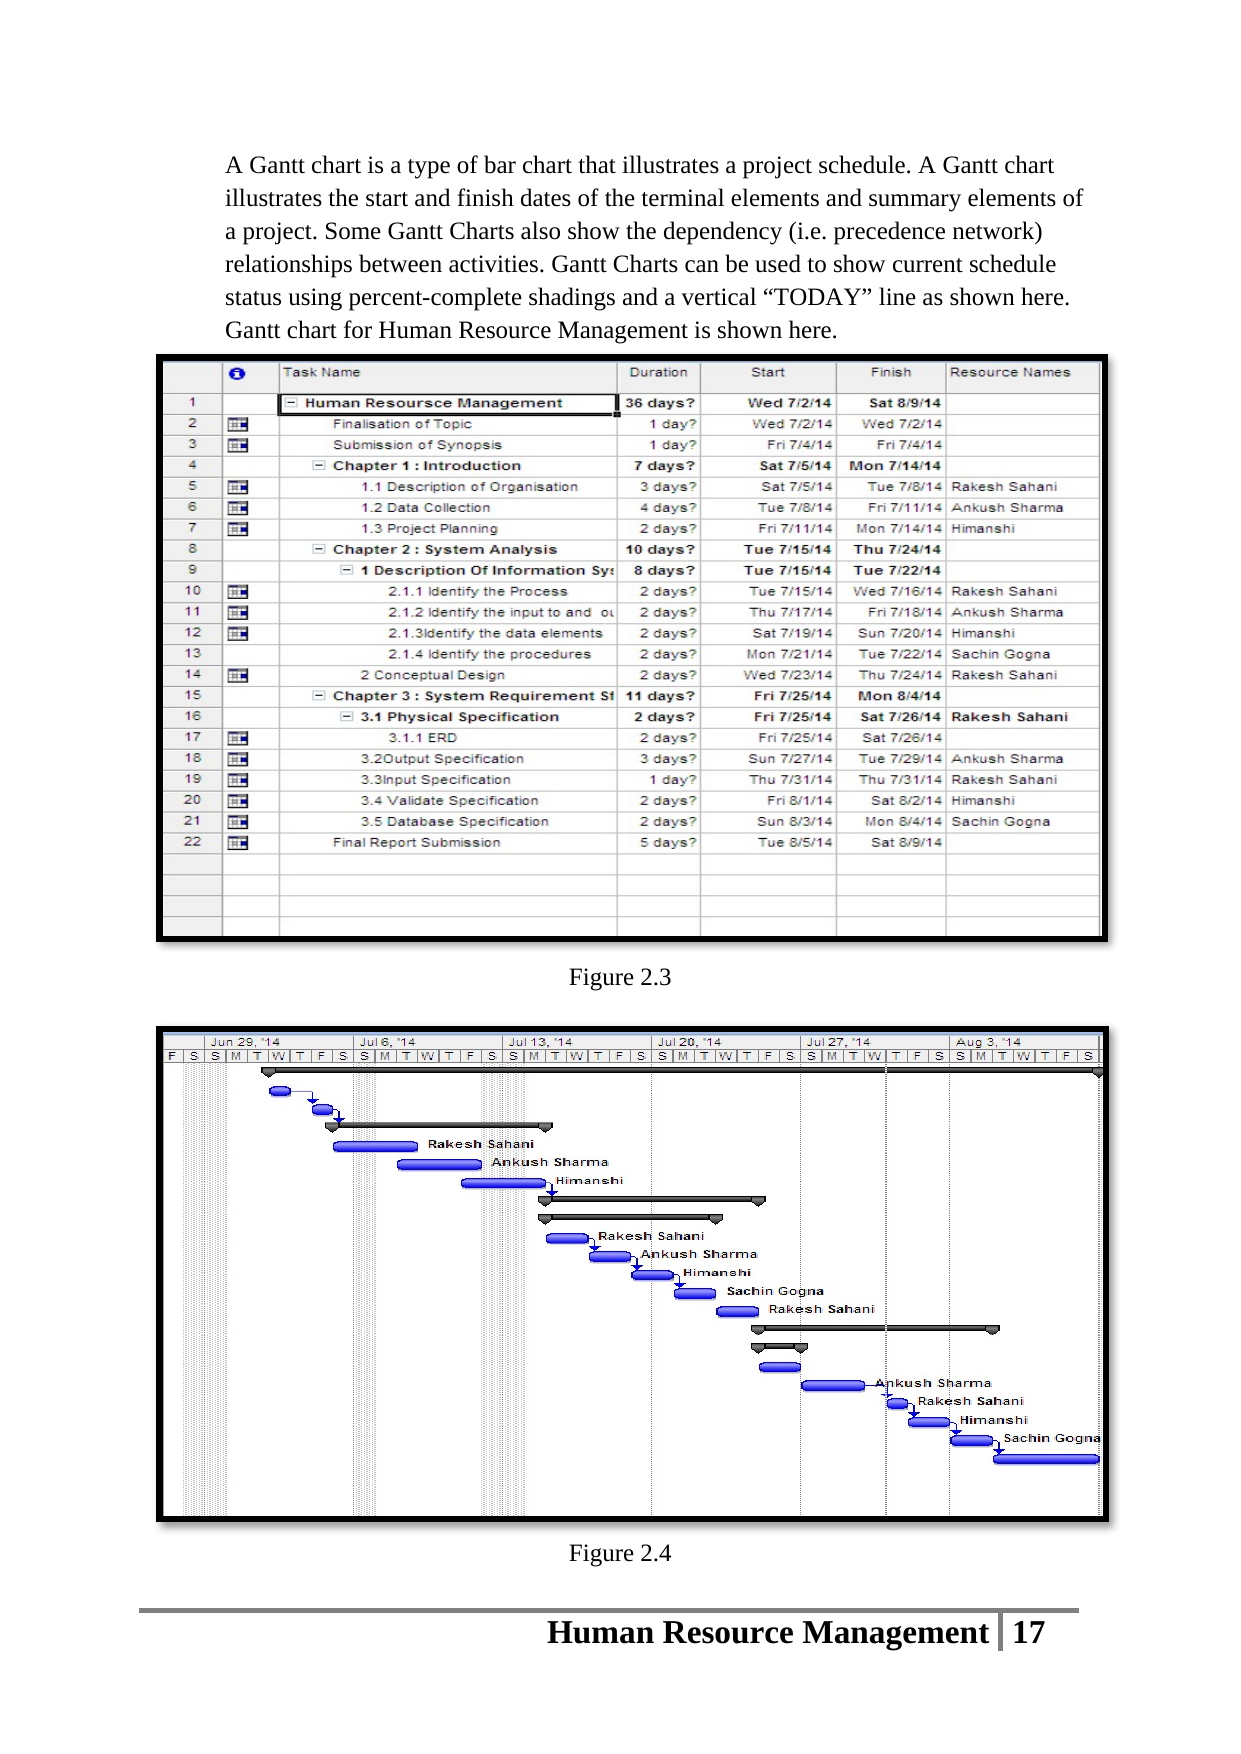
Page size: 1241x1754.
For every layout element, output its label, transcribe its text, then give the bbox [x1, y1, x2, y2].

text Figure 2.4 [150, 1538, 1090, 1567]
text A Gantt chart is a type of bar chart that illustrates a project schedule. A Gantt chart illustrates the start and finish dates of the terminal elements and summary elements of a project. Some Gantt Charts also show the dependency (i.e. precedence network) relationships between activities. Gantt Charts can be used to show current schedule status using percent-complete shadings and a vertical “TODAY” line as shown here. Gantt chart for Human Resource Management is shown here. [225, 150, 1090, 344]
text Figure 2.3 [150, 962, 1090, 991]
picture [163, 1032, 1103, 1516]
picture [163, 361, 1102, 936]
